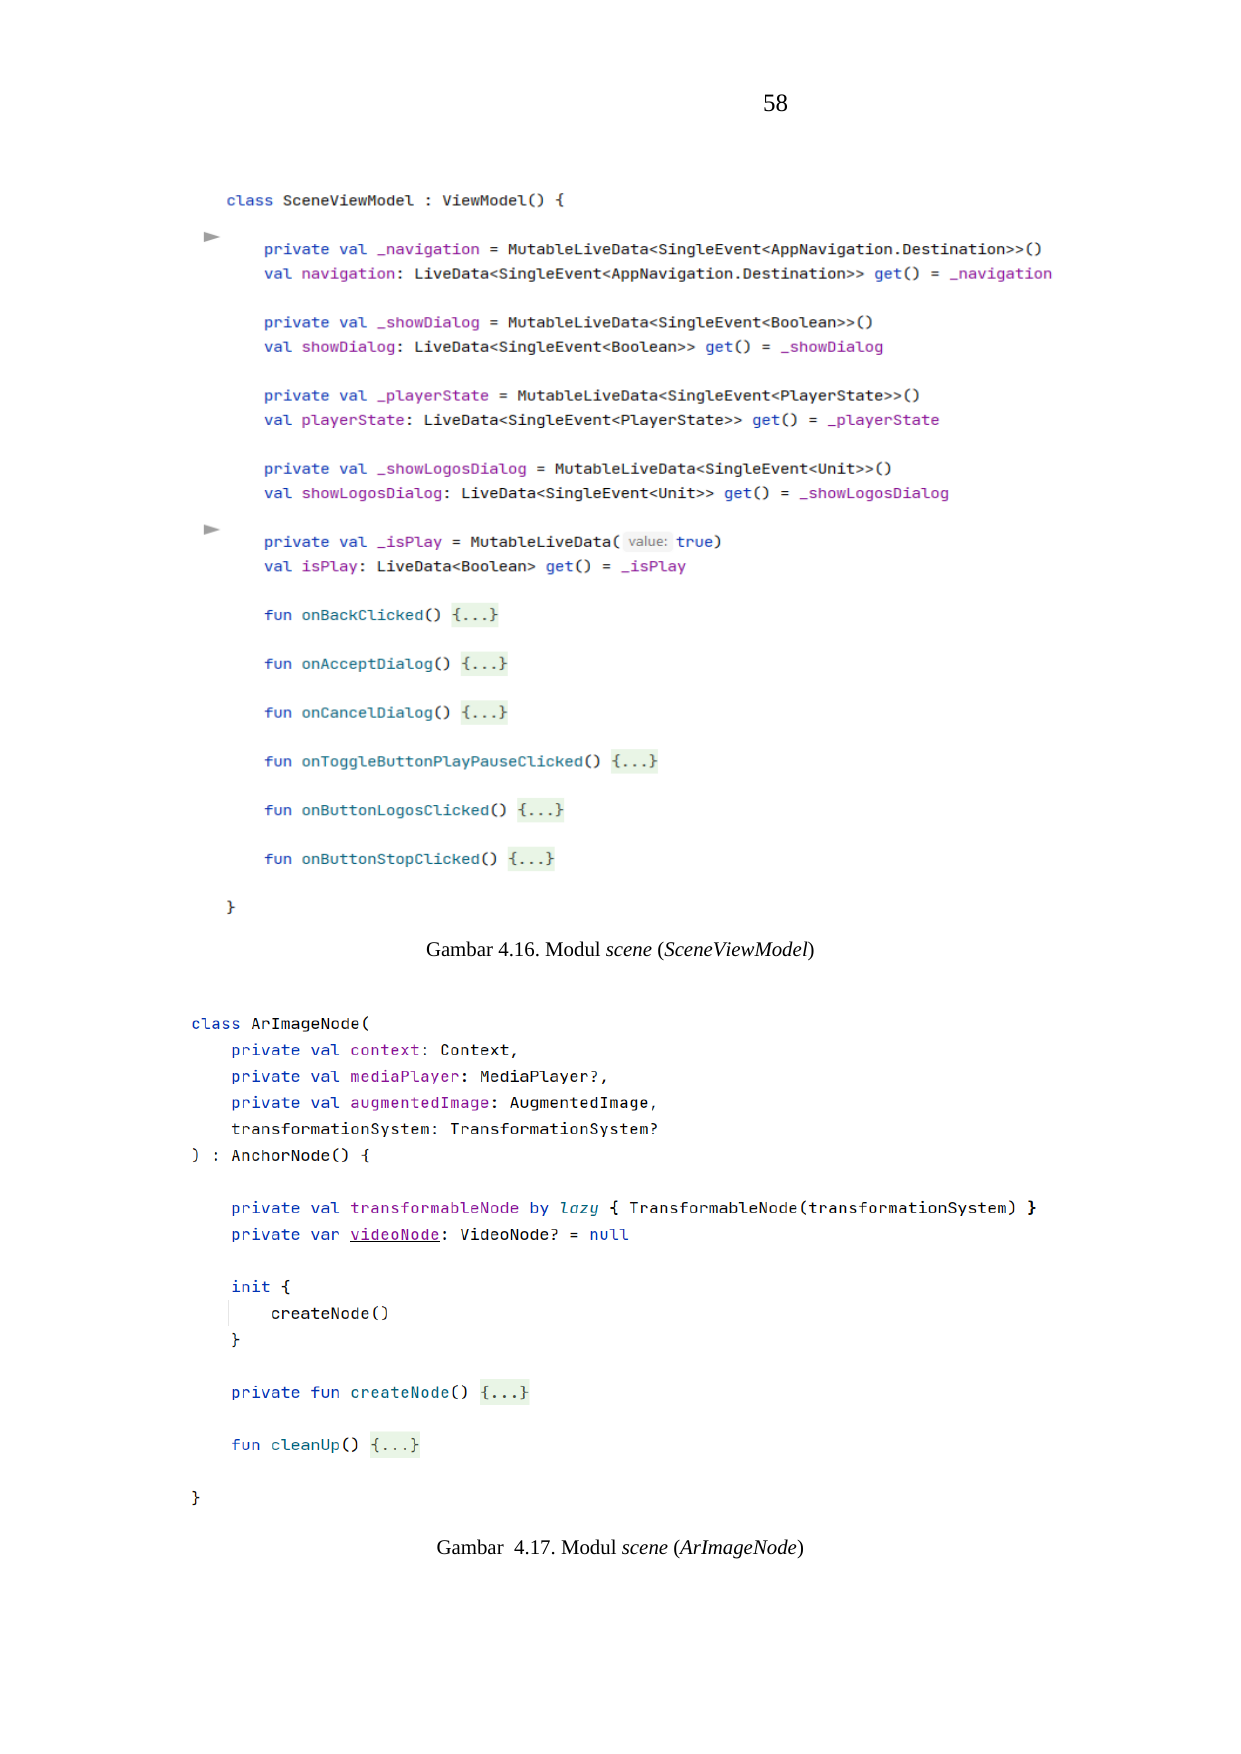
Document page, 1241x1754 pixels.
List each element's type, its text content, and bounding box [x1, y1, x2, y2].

list Gambar 4.16. Modul scene (SceneViewModel) [177, 937, 1063, 961]
picture [177, 998, 1062, 1522]
list Gambar 4.17. Modul scene (ArImageNode) [177, 1535, 1063, 1559]
picture [177, 177, 1098, 925]
